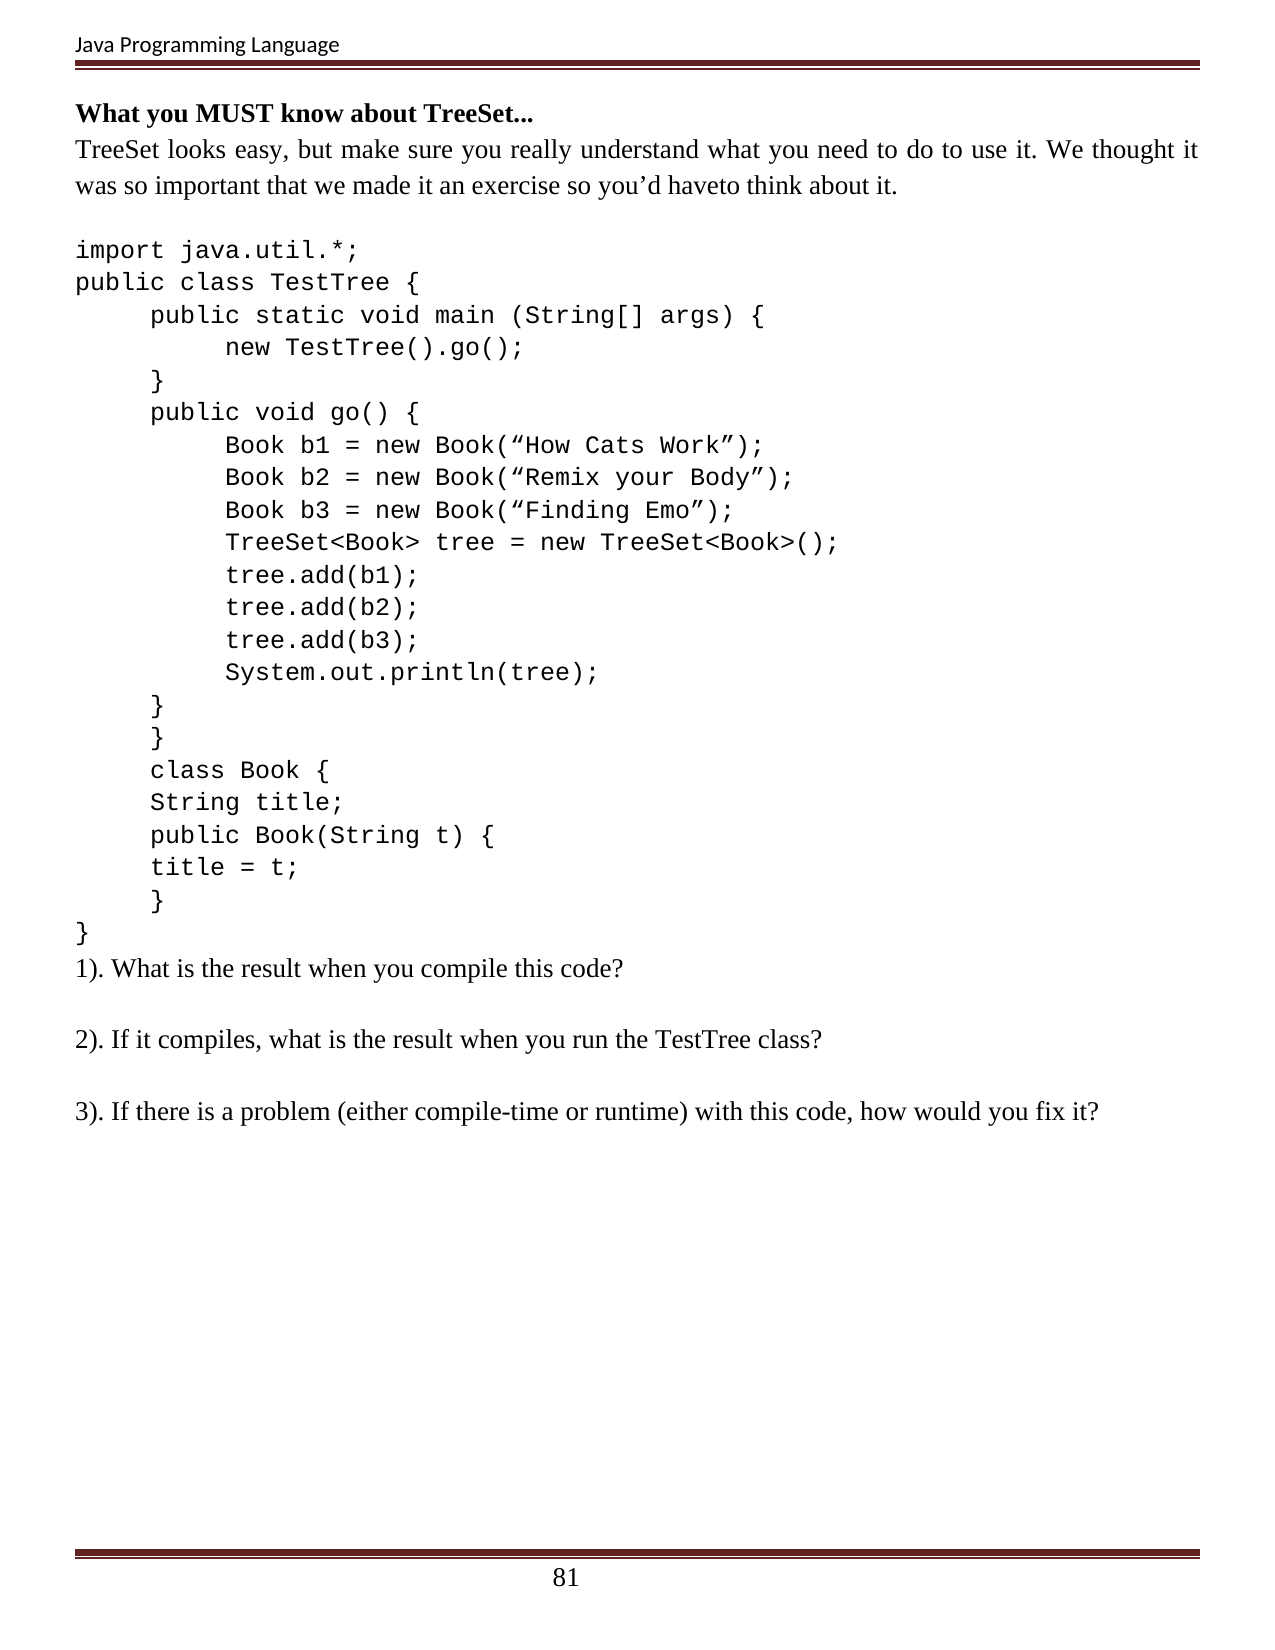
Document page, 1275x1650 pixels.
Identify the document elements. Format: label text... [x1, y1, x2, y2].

text Book b1 = new Book(“How Cats Work”); [225, 432, 1200, 461]
text new TestTree().go(); [150, 335, 1200, 363]
text class Book { [150, 757, 1200, 786]
text } [75, 920, 1200, 948]
text Book b3 = new Book(“Finding Emo”); [225, 497, 1200, 526]
text Book b2 = new Book(“Remix your Body”); [225, 465, 1200, 493]
text tree.add(b1); [225, 562, 1200, 591]
text title = t; [150, 855, 1200, 883]
text public void go() { [150, 400, 1200, 428]
text 2). If it compiles, what is the result when you run the TestTree class? [75, 1024, 1200, 1055]
text tree.add(b3); [225, 627, 1200, 656]
text tree.add(b2); [225, 595, 1200, 623]
text 1). What is the result when you compile this code? [75, 952, 1200, 983]
text System.out.println(tree); [225, 660, 1200, 688]
text String title; [150, 790, 1200, 818]
text } [150, 887, 1200, 916]
text } [150, 692, 1200, 721]
text TreeSet<Book> tree = new TreeSet<Book>(); [225, 530, 1200, 558]
text } [150, 367, 1200, 396]
text } [150, 725, 1200, 753]
text public static void main (String[] args) { [150, 302, 1200, 331]
text public class TestTree { [75, 270, 1200, 298]
text TreeSet looks easy, but make sure you really understand what you need to do to use it. We thought it was so important that we made it an exercise so you’d haveto think about it. [75, 133, 1200, 200]
text 3). If there is a problem (either compile-time or runtime) with this code, how would you fix it? [75, 1095, 1200, 1126]
text What you MUST know about TreeSet... [75, 97, 1200, 129]
text public Book(String t) { [150, 822, 1200, 851]
text import java.util.*; [75, 237, 1200, 266]
